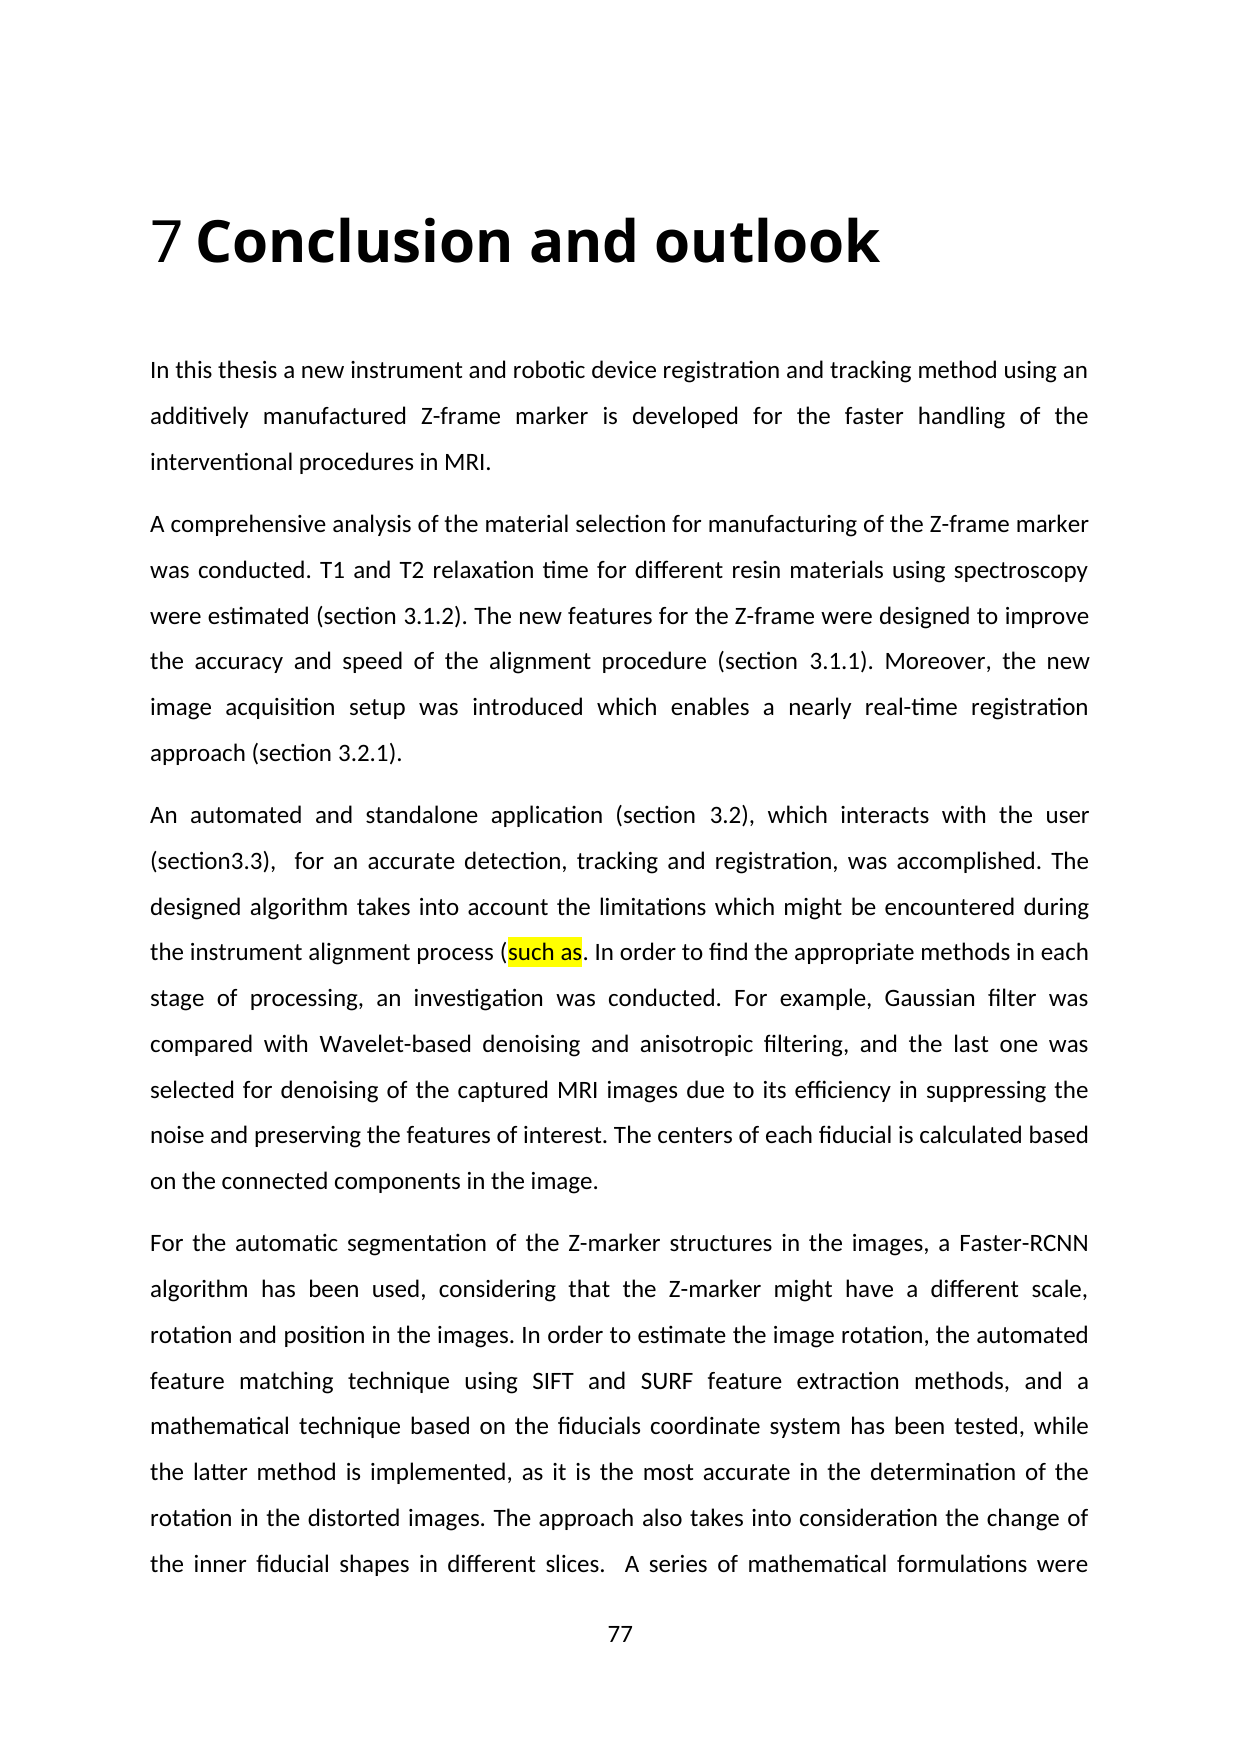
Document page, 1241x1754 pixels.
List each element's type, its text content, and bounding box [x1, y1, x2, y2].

subtitle Conclusion and outlook [150, 200, 1090, 279]
text A comprehensive analysis of the material selection for manufacturing of the Z-frame marker was conducted. T1 and T2 relaxation time for different resin materials using spectroscopy were estimated (section ‎3.1.2). The new features for the Z-frame were designed to improve the accuracy and speed of the alignment procedure (section ‎3.1.1). Moreover, the new image acquisition setup was introduced which enables a nearly real-time registration approach (section ‎3.2.1). [150, 508, 1090, 767]
text In this thesis a new instrument and robotic device registration and tracking method using an additively manufactured Z-frame marker is developed for the faster handling of the interventional procedures in MRI. [150, 354, 1090, 476]
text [150, 1228, 1090, 1578]
text An automated and standalone application (section ‎3.2), which interacts with the user (section‎3.3), for an accurate detection, tracking and registration, was accomplished. The designed algorithm takes into account the limitations which might be encountered during the instrument alignment process (such as. In order to find the appropriate methods in each stage of processing, an investigation was conducted. For example, Gaussian filter was compared with Wavelet-based denoising and anisotropic filtering, and the last one was selected for denoising of the captured MRI images due to its efficiency in suppressing the noise and preserving the features of interest. The centers of each fiducial is calculated based on the connected components in the image. [150, 799, 1090, 1196]
